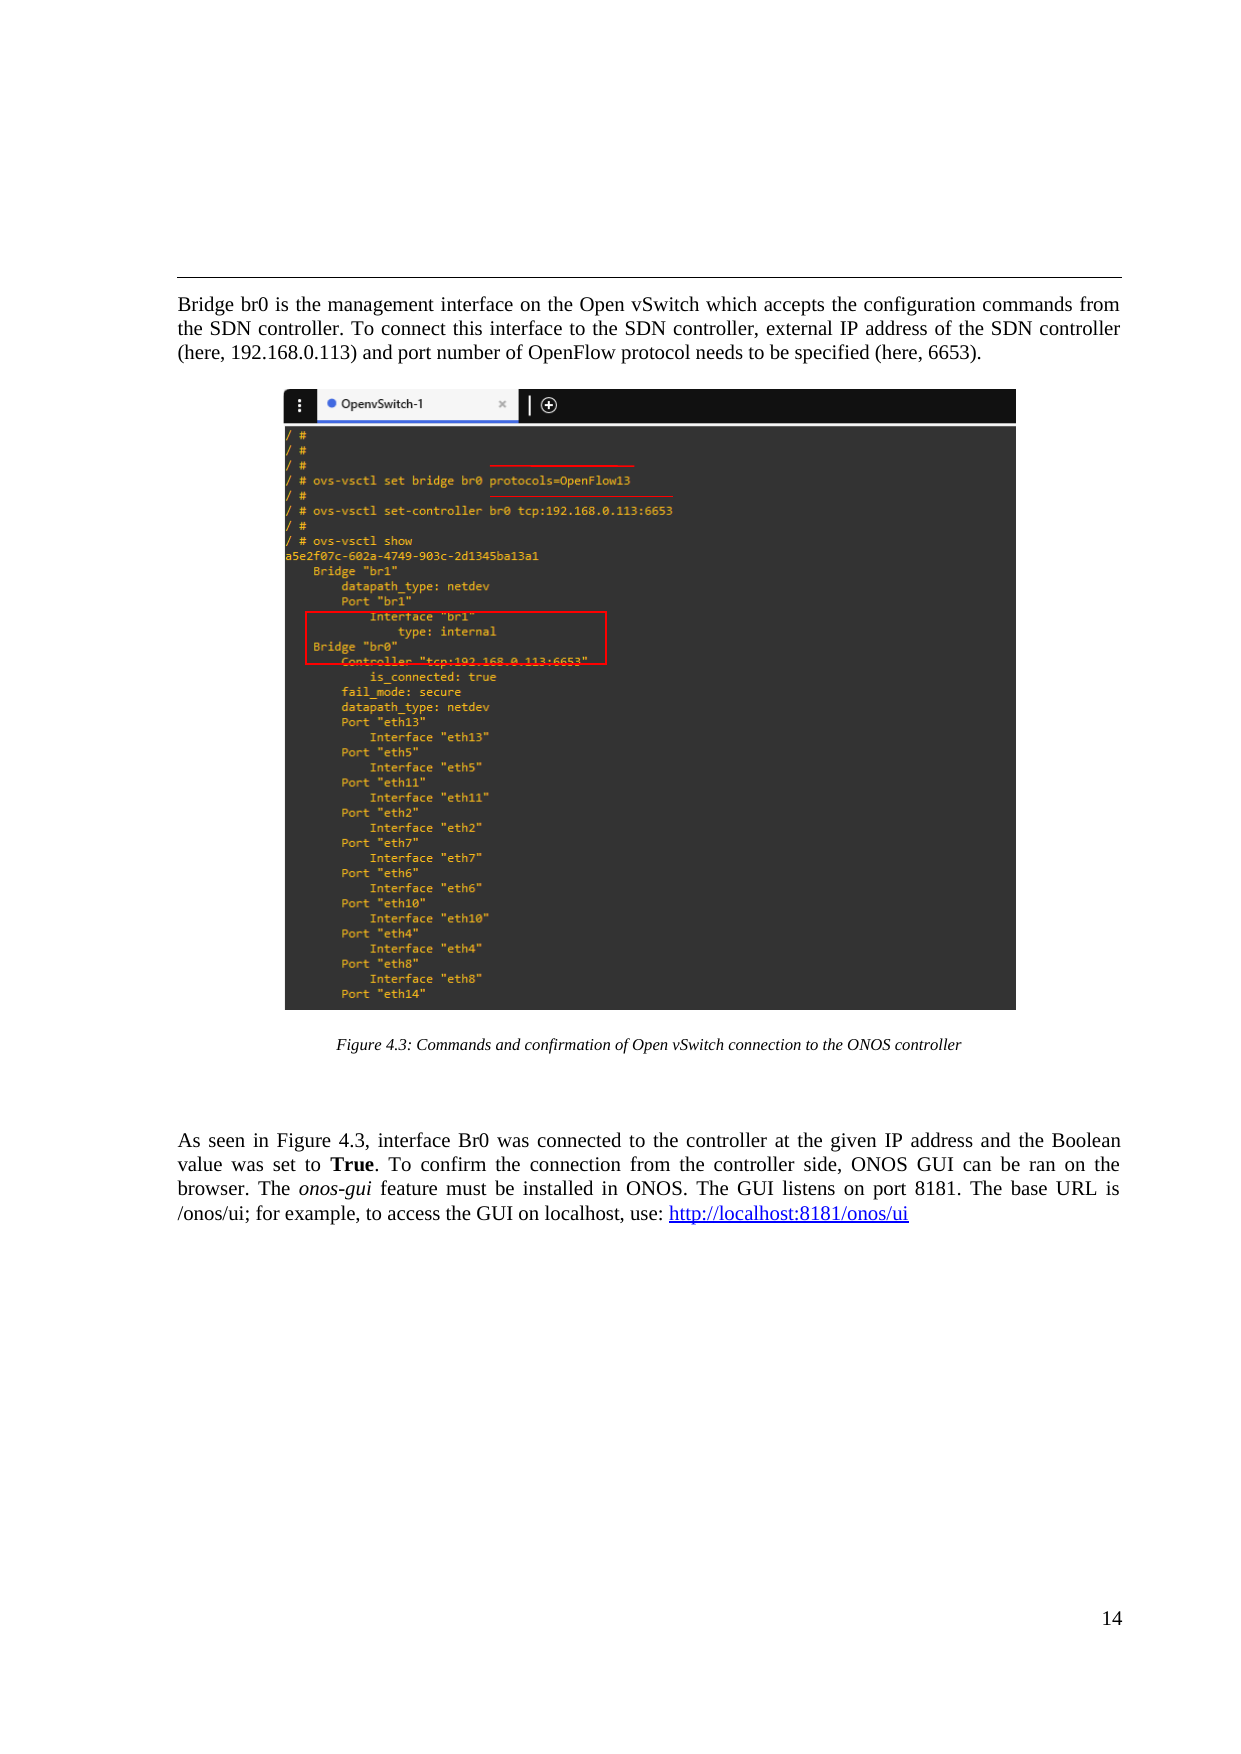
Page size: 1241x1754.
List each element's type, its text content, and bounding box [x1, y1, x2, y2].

picture [283, 389, 1016, 1010]
text Figure 4.3: Commands and confirmation of Open vSwitch connection to the ONOS controller [177, 1035, 1122, 1054]
text Bridge br0 is the management interface on the Open vSwitch which accepts the configuration commands from the SDN controller. To connect this interface to the SDN controller, external IP address of the SDN controller (here, 192.168.0.113) and port number of OpenFlow protocol needs to be specified (here, 6653). [177, 292, 1122, 364]
text As seen in Figure 4.3, interface Br0 was connected to the controller at the given IP address and the Boolean value was set to True. To confirm the connection from the controller side, ONOS GUI can be ran on the browser. The onos-gui feature must be installed in ONOS. The GUI listens on port 8181. The base URL is /onos/ui; for example, to access the GUI on localhost, use: http://localhost:8181/onos/ui [177, 1128, 1122, 1224]
